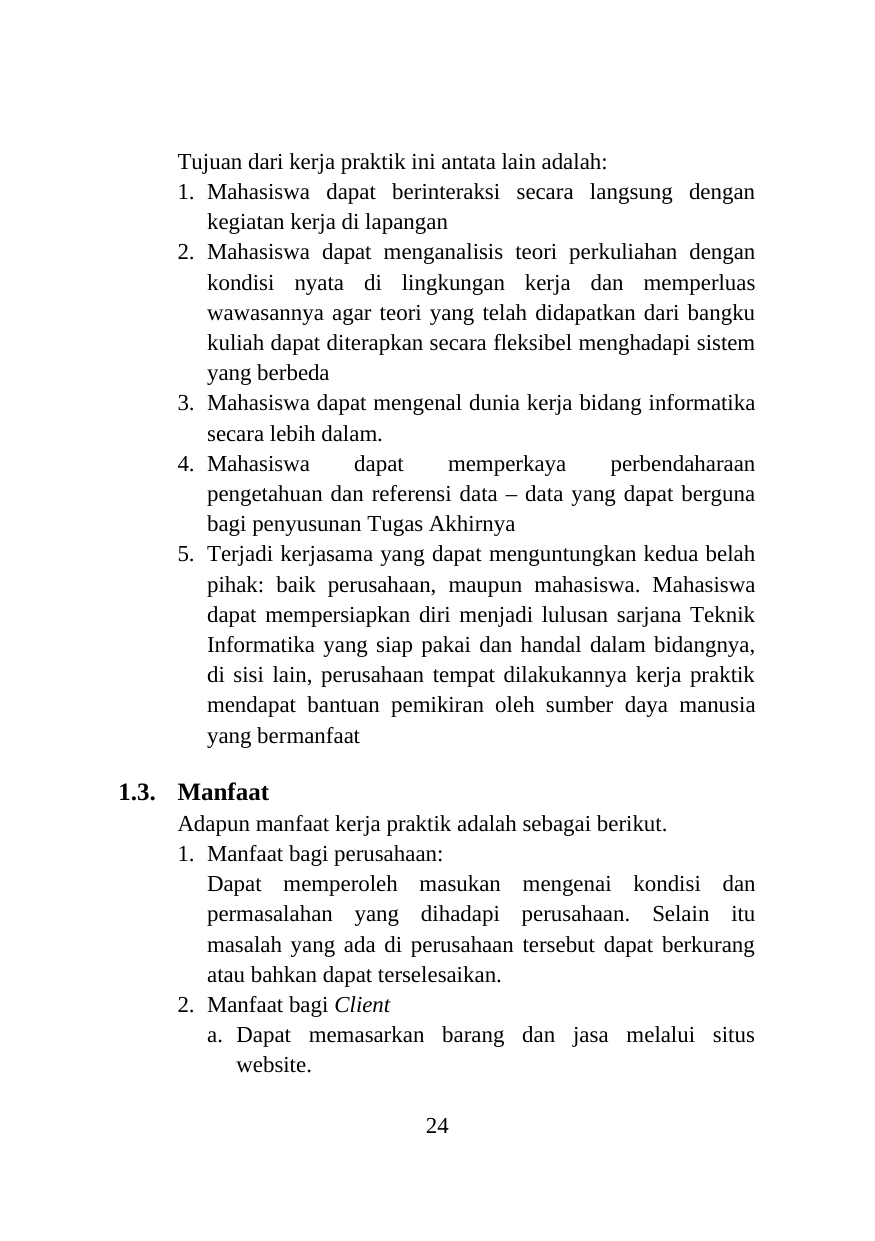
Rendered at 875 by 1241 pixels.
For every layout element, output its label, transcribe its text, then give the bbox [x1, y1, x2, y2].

subtitle Manfaat [118, 777, 756, 806]
list Mahasiswa dapat berinteraksi secara langsung dengan kegiatan kerja di lapangan [177, 178, 756, 234]
list Dapat memasarkan barang dan jasa melalui situs website. [207, 1021, 756, 1078]
list Mahasiswa dapat memperkaya perbendaharaan pengetahuan dan referensi data – data yang dapat berguna bagi penyusunan Tugas Akhirnya [177, 450, 756, 537]
list Terjadi kerjasama yang dapat menguntungkan kedua belah pihak: baik perusahaan, maupun mahasiswa. Mahasiswa dapat mempersiapkan diri menjadi lulusan sarjana Teknik Informatika yang siap pakai dan handal dalam bidangnya, di sisi lain, perusahaan tempat dilakukannya kerja praktik mendapat bantuan pemikiran oleh sumber daya manusia yang bermanfaat [177, 540, 756, 748]
list Manfaat bagi perusahaan: [177, 840, 756, 866]
list Mahasiswa dapat menganalisis teori perkuliahan dengan kondisi nyata di lingkungan kerja dan memperluas wawasannya agar teori yang telah didapatkan dari bangku kuliah dapat diterapkan secara fleksibel menghadapi sistem yang berbeda [177, 238, 756, 386]
list Manfaat bagi Client [177, 991, 756, 1017]
text Dapat memperoleh masukan mengenai kondisi dan permasalahan yang dihadapi perusahaan. Selain itu masalah yang ada di perusahaan tersebut dapat berkurang atau bahkan dapat terselesaikan. [207, 870, 756, 987]
text Tujuan dari kerja praktik ini antata lain adalah: [118, 148, 756, 174]
list Mahasiswa dapat mengenal dunia kerja bidang informatika secara lebih dalam. [177, 389, 756, 446]
text Adapun manfaat kerja praktik adalah sebagai berikut. [118, 810, 756, 836]
